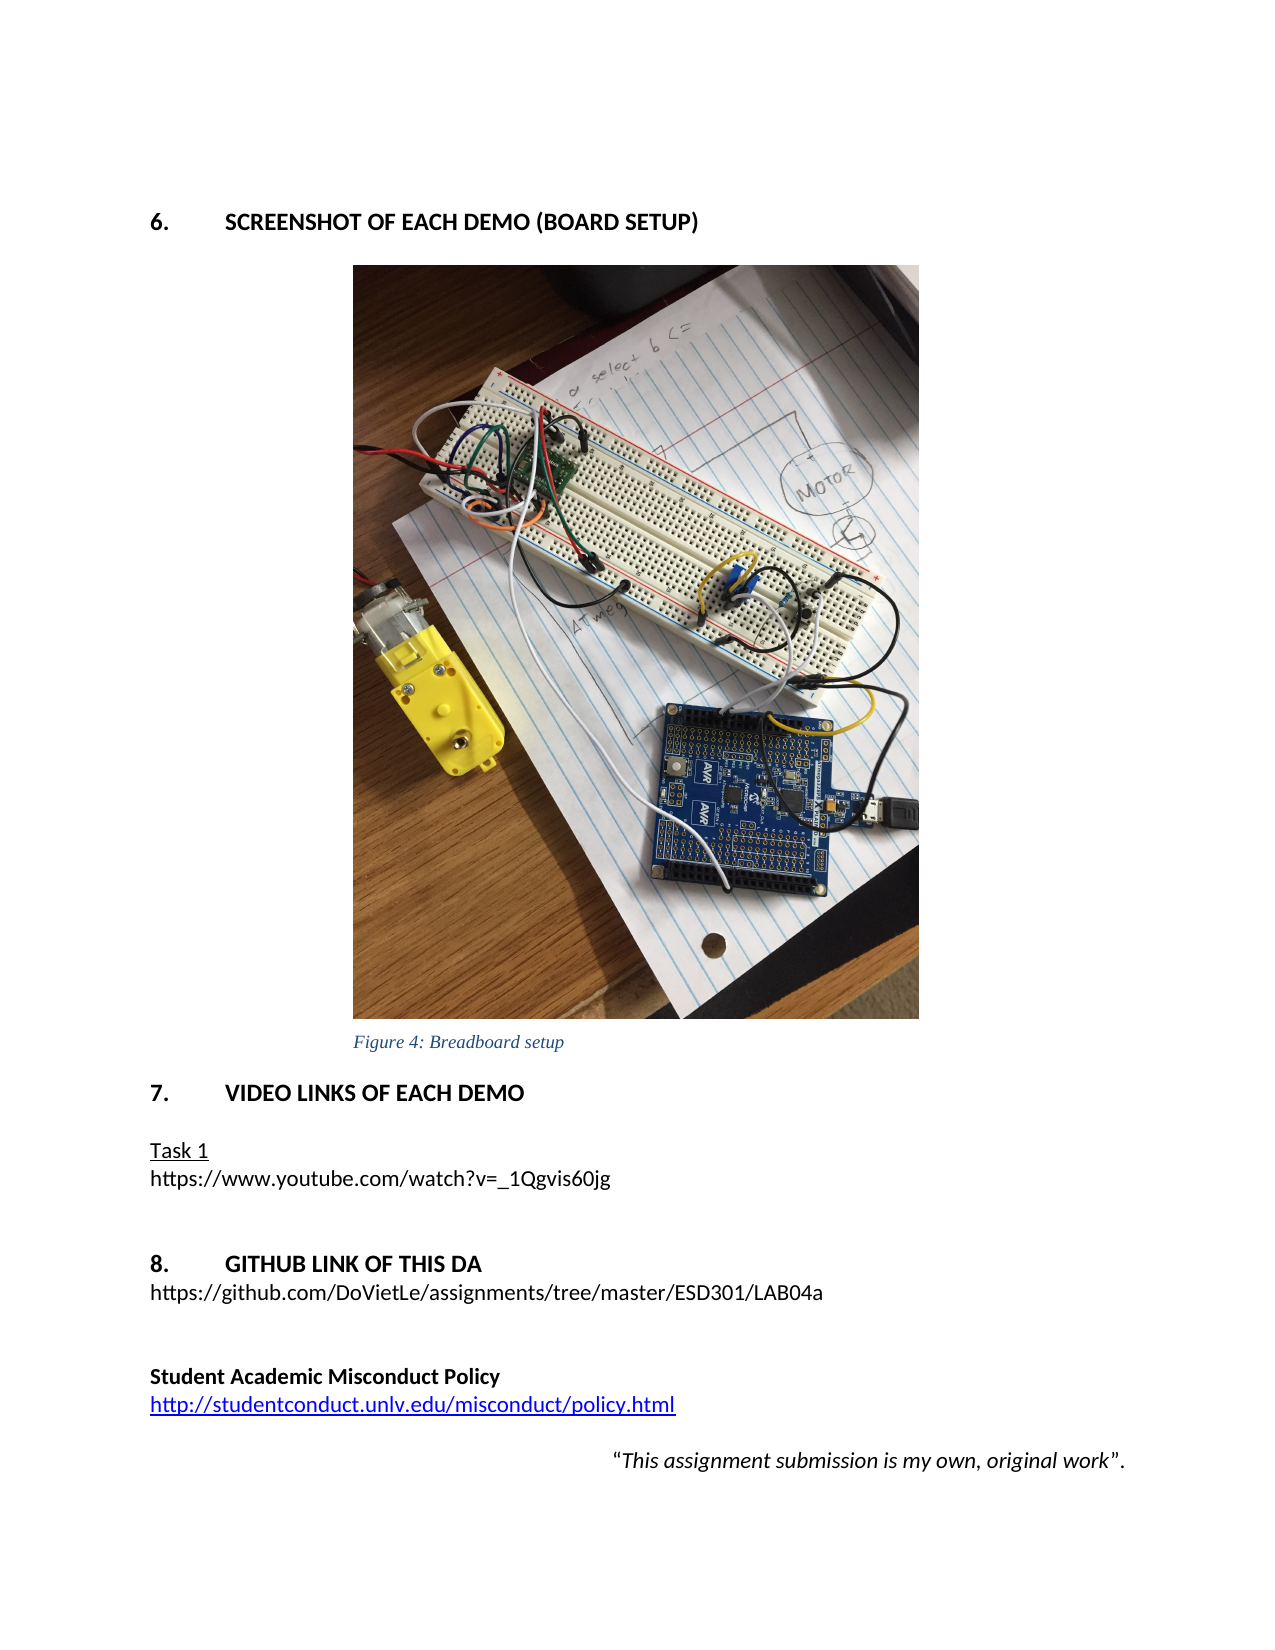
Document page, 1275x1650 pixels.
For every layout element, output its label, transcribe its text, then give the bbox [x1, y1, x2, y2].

list VIDEO LINKS OF EACH DEMO [150, 1077, 1125, 1108]
text “This assignment submission is my own, original work”. [150, 1446, 1125, 1474]
text https://www.youtube.com/watch?v=_1Qgvis60jg [150, 1164, 1125, 1192]
list SCREENSHOT OF EACH DEMO (BOARD SETUP) [150, 206, 1125, 237]
picture [353, 265, 919, 1018]
text Student Academic Misconduct Policy [150, 1362, 1125, 1390]
text Task 1 [150, 1136, 1125, 1164]
list GITHUB LINK OF THIS DA [150, 1248, 1125, 1278]
text http://studentconduct.unlv.edu/misconduct/policy.html [150, 1390, 1125, 1418]
text https://github.com/DoVietLe/assignments/tree/master/ESD301/LAB04a [150, 1278, 1125, 1306]
